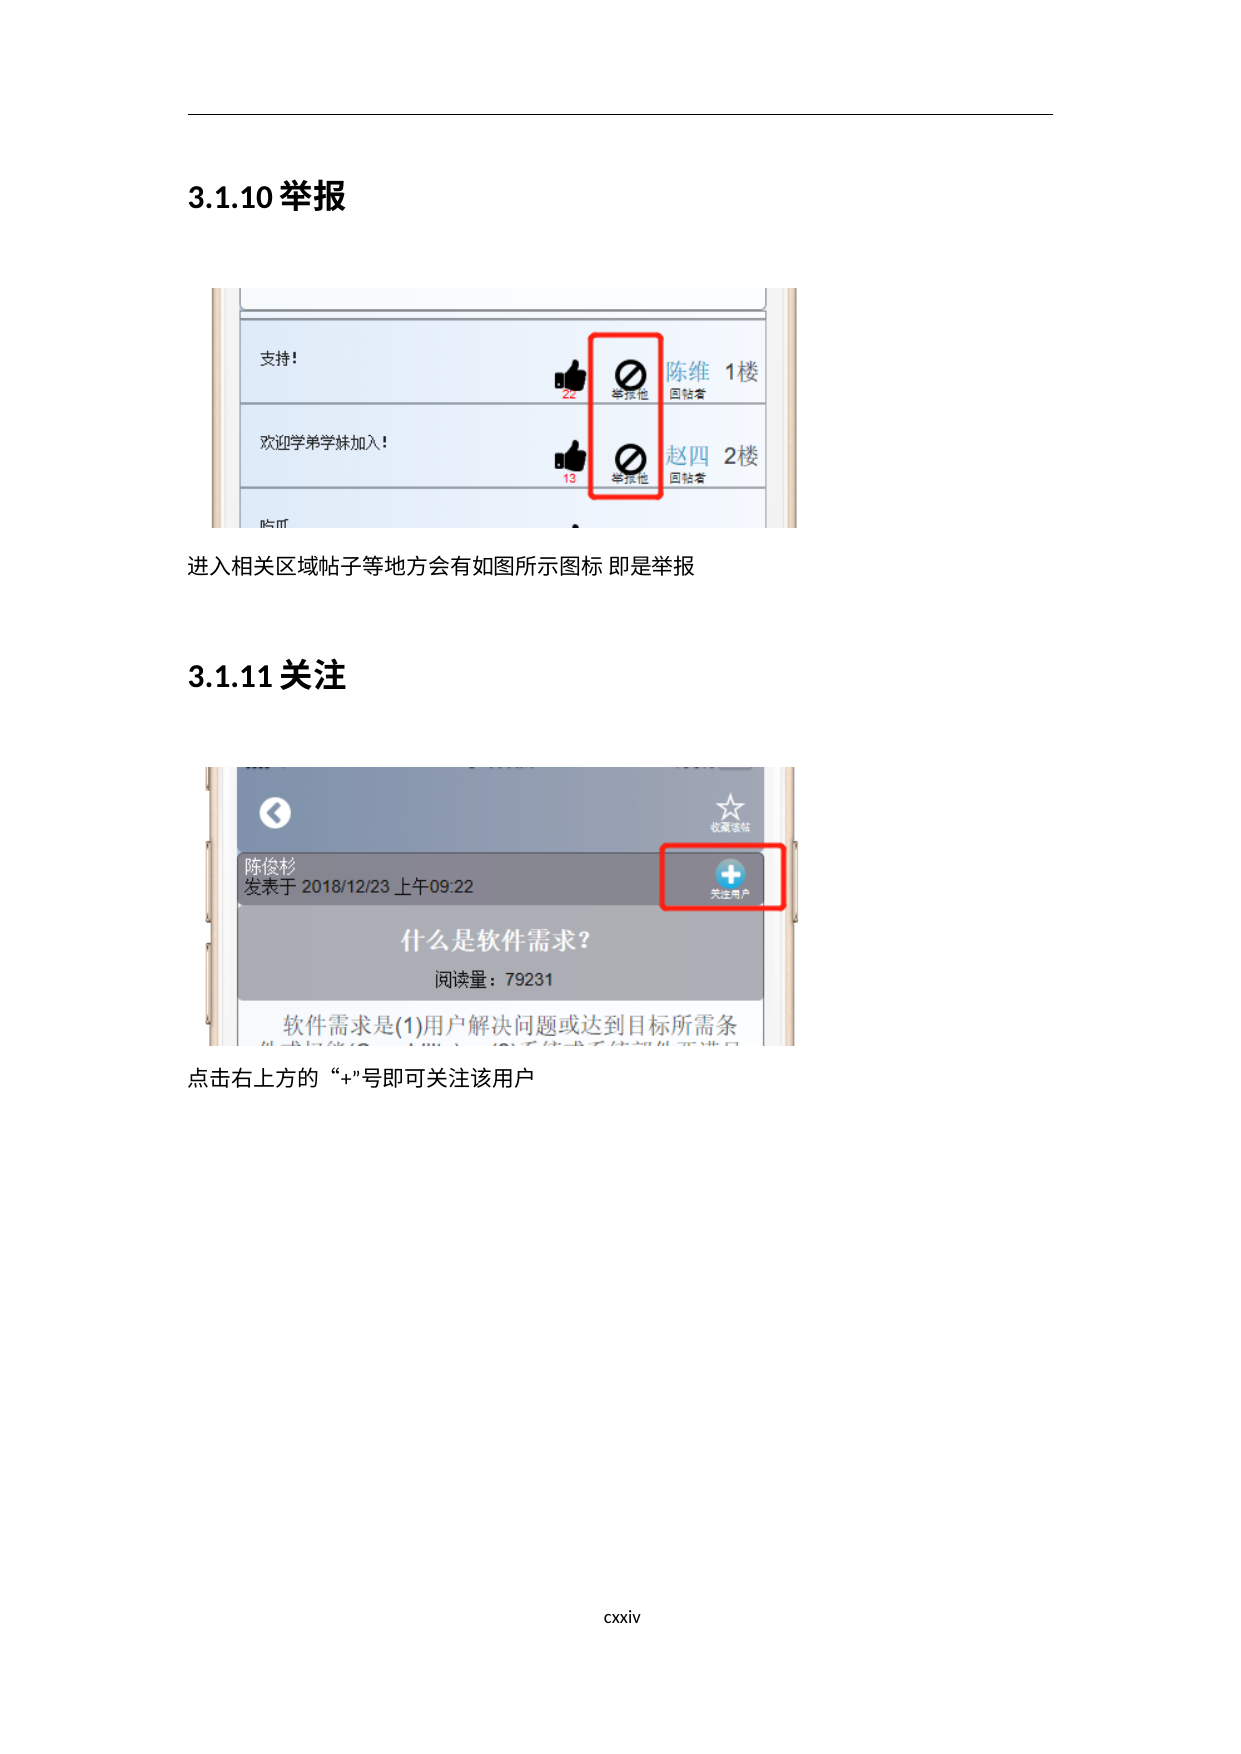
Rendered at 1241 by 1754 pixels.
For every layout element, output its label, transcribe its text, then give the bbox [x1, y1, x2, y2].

text 点击右上方的“+”号即可关注该用户 [187, 1060, 1053, 1093]
picture [187, 767, 842, 1046]
subtitle 3.1.10举报 [187, 162, 1053, 227]
picture [187, 288, 833, 528]
text 进入相关区域帖子等地方会有如图所示图标 即是举报 [187, 549, 1053, 581]
subtitle 3.1.11关注 [187, 641, 1053, 706]
